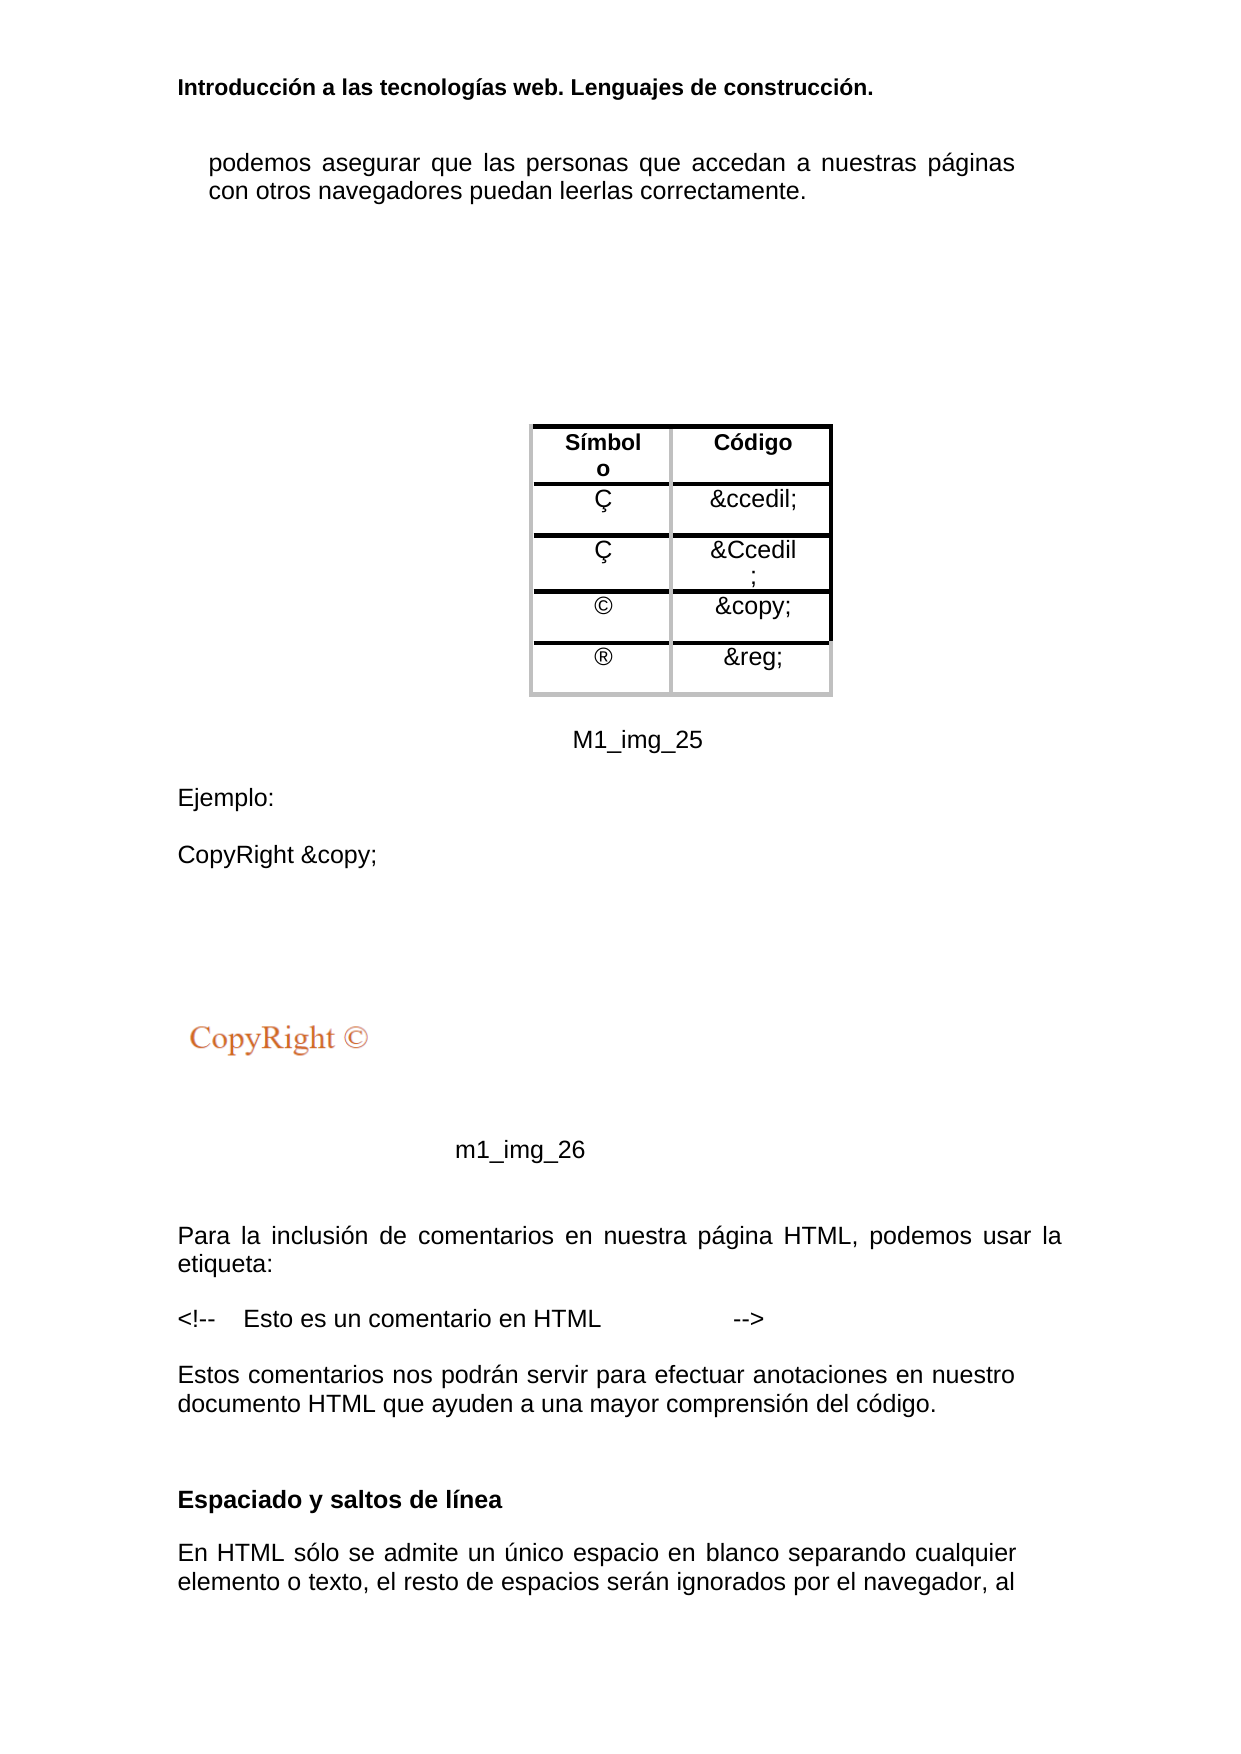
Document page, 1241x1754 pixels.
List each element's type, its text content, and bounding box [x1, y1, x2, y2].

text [208, 148, 1017, 205]
table_cell &ccedil; [673, 486, 829, 533]
table_cell © [533, 590, 669, 641]
text M1_img_25 [177, 725, 1063, 754]
text Estos comentarios nos podrán servir para efectuar anotaciones en nuestro documento HTML que ayuden a una mayor comprensión del código. [177, 1360, 1017, 1418]
picture [177, 926, 455, 1158]
text CopyRight &copy; [177, 840, 1063, 869]
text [177, 1538, 1017, 1596]
table_cell &copy; [673, 594, 829, 641]
table_header Código [673, 429, 829, 482]
table_cell Ç [533, 534, 669, 589]
table_cell &Ccedil; [673, 538, 829, 589]
table_header Símbolo [533, 429, 669, 482]
text Espaciado y saltos de línea [177, 1485, 1063, 1513]
table_cell &reg; [673, 645, 829, 692]
text Ejemplo: [177, 783, 1063, 812]
text Para la inclusión de comentarios en nuestra página HTML, podemos usar la etiqueta: [177, 1222, 1063, 1277]
table_cell Ç [533, 483, 669, 533]
table_cell ® [533, 642, 669, 692]
text <!-- Esto es un comentario en HTML --> [177, 1305, 1063, 1333]
